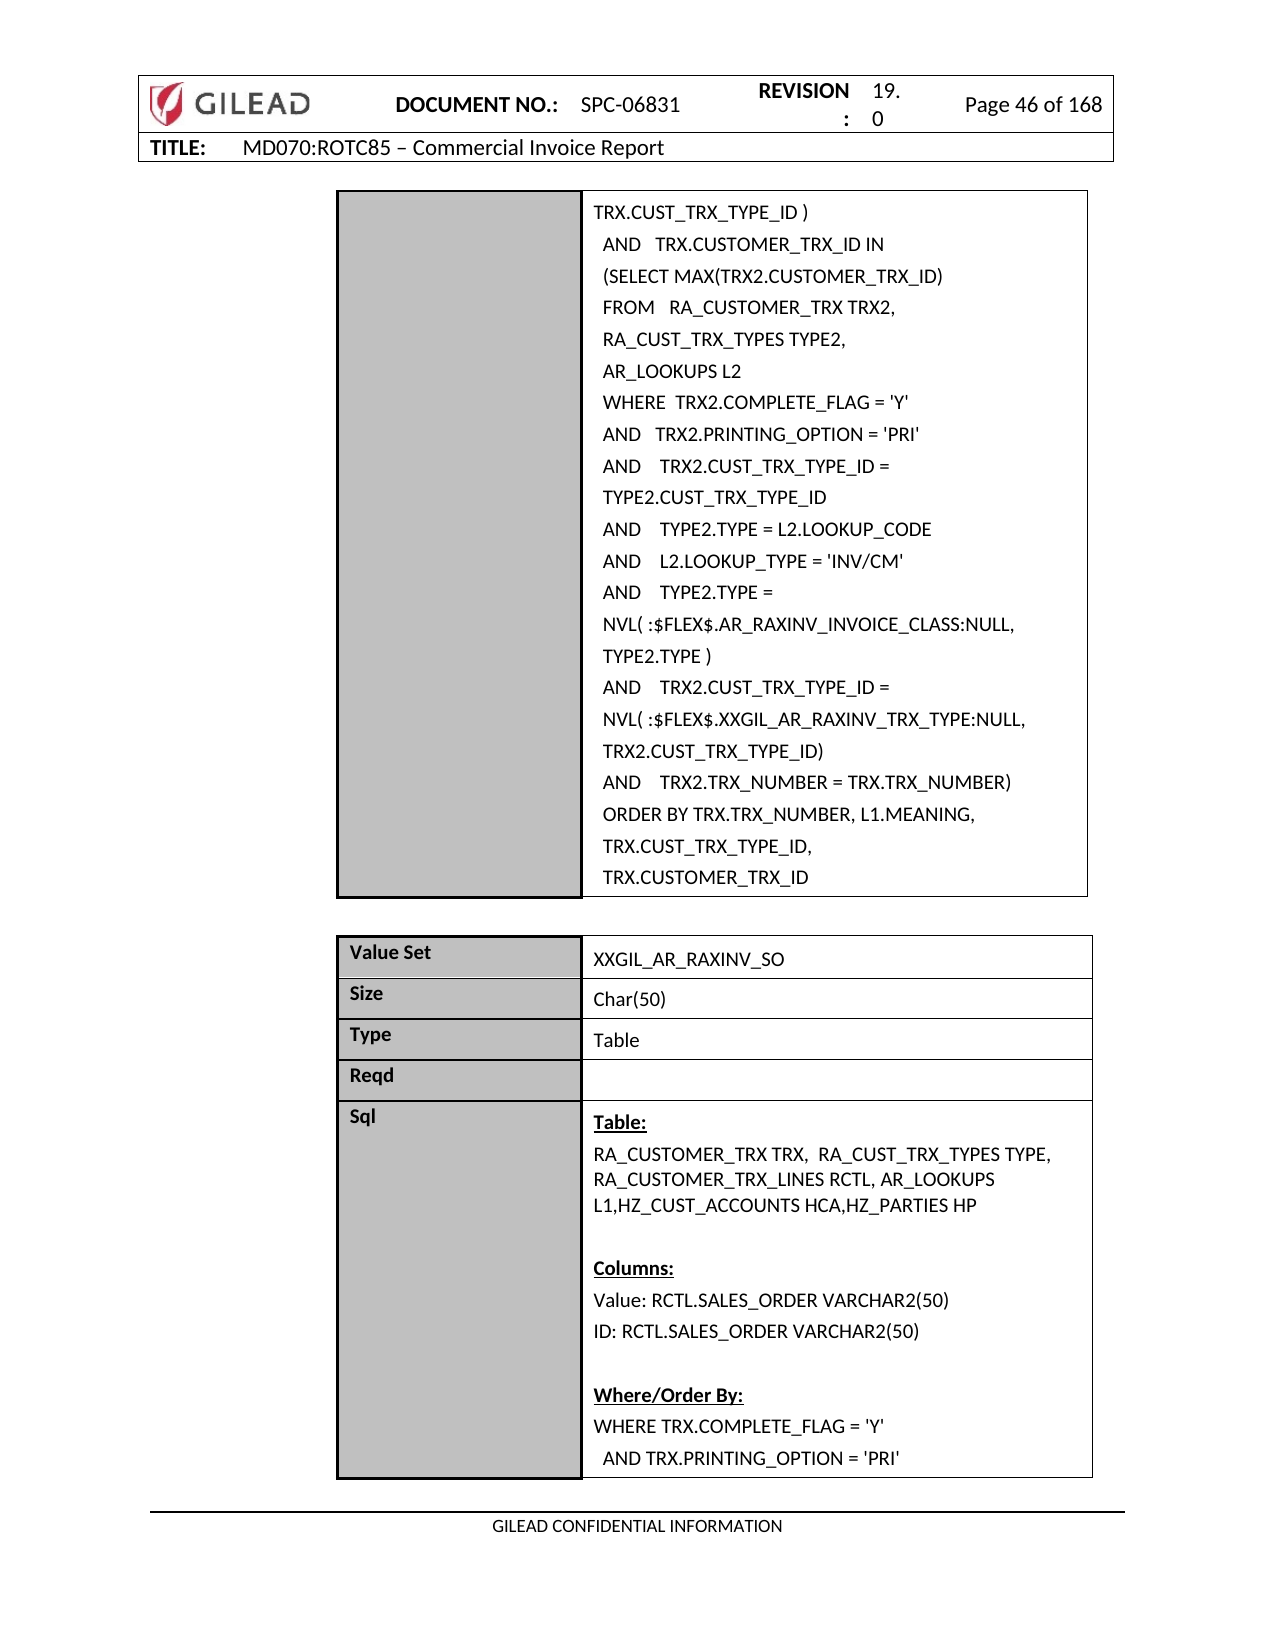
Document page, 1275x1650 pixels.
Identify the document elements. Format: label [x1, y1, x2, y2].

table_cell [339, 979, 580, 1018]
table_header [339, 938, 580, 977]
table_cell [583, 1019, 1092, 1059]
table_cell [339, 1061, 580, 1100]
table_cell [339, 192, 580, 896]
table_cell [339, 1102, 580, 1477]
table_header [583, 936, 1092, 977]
picture [150, 82, 310, 126]
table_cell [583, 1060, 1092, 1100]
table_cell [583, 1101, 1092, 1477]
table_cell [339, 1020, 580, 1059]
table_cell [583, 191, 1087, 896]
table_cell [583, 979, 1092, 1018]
